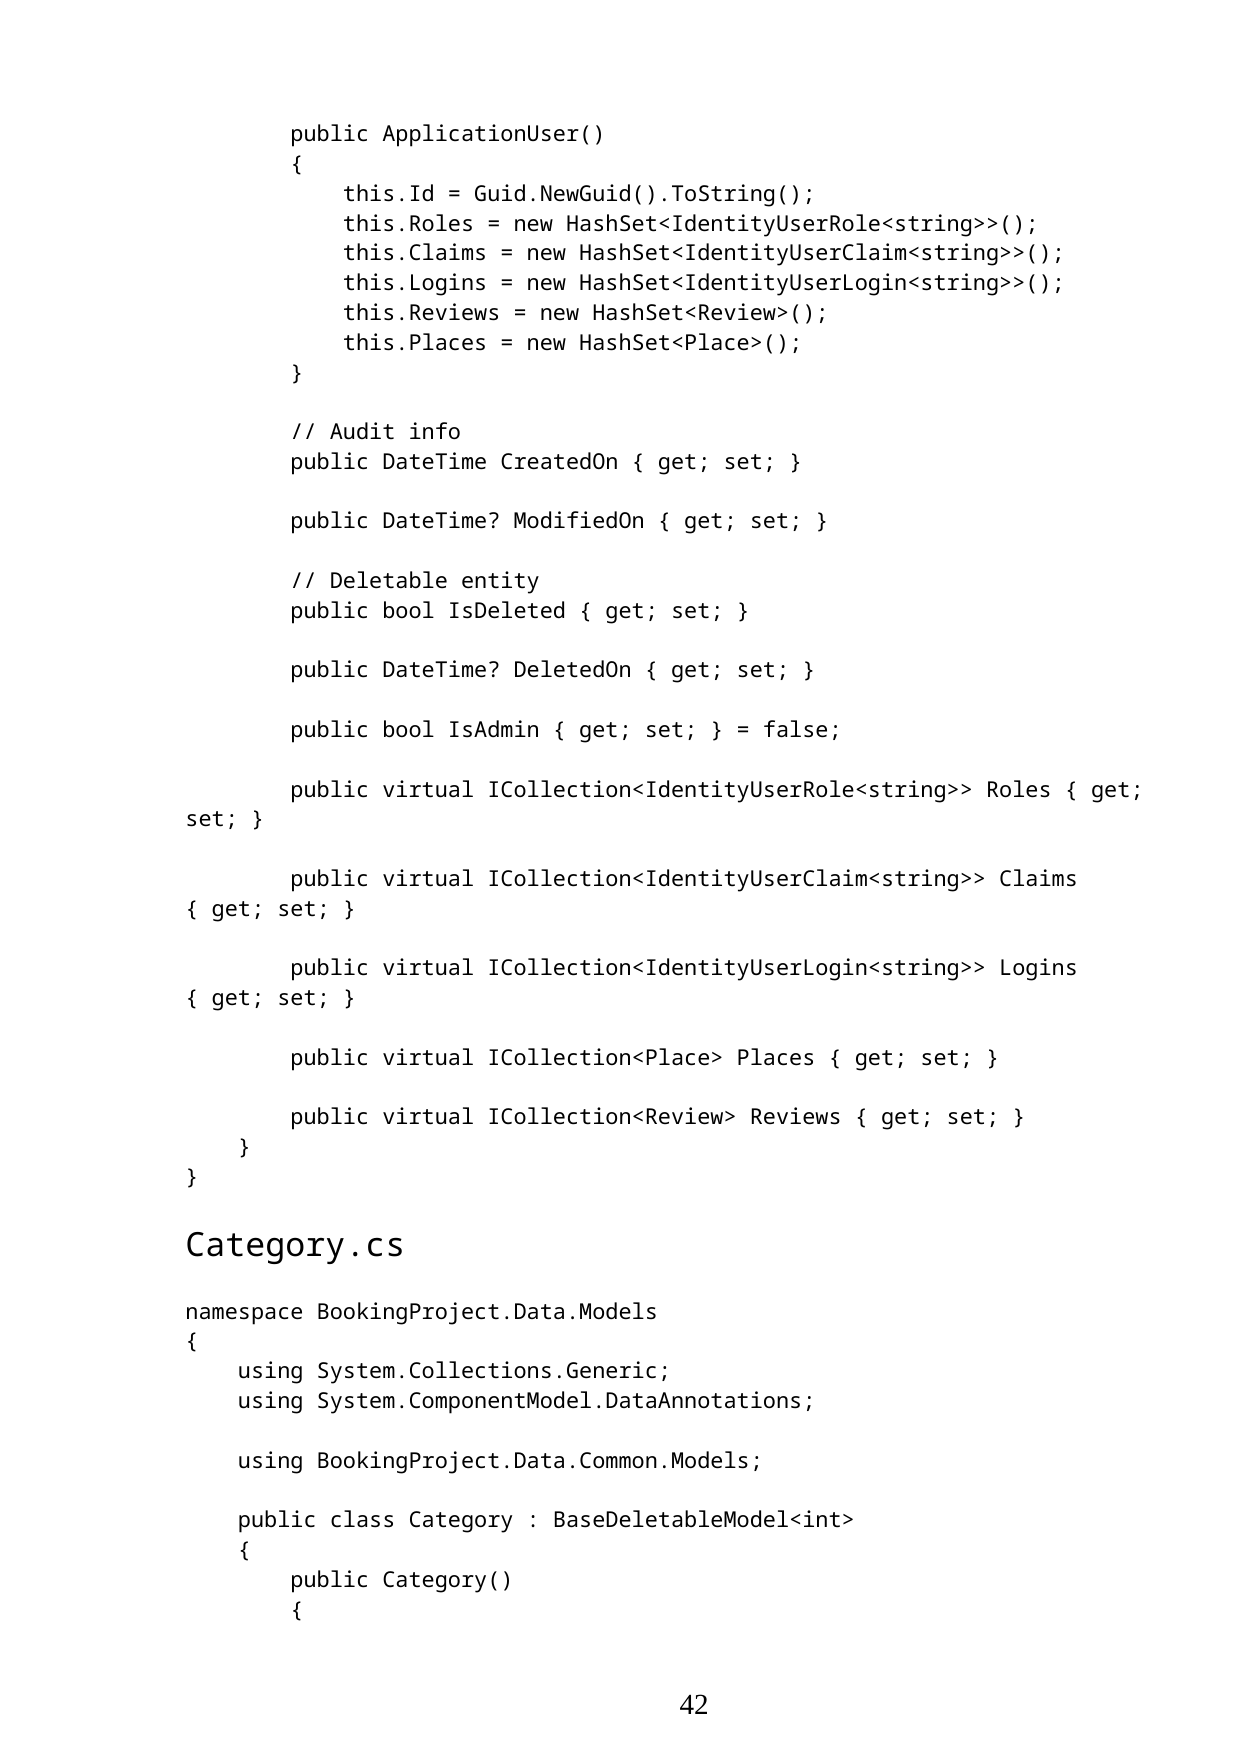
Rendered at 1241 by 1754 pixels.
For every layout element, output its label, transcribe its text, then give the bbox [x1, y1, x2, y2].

text // Audit info [185, 416, 1152, 446]
text this.Claims = new HashSet<IdentityUserClaim<string>>(); [185, 237, 1152, 267]
text public ApplicationUser() [185, 118, 1152, 148]
text public DateTime? DeletedOn { get; set; } [185, 654, 1152, 684]
text public class Category : BaseDeletableModel<int> [185, 1504, 1152, 1534]
text public virtual ICollection<Place> Places { get; set; } [185, 1042, 1152, 1071]
text // Deletable entity [185, 565, 1152, 595]
text using System.Collections.Generic; [185, 1355, 1152, 1385]
text this.Roles = new HashSet<IdentityUserRole<string>>(); [185, 207, 1152, 237]
text { [185, 1325, 1152, 1355]
text public virtual ICollection<IdentityUserRole<string>> Roles { get; set; } [185, 773, 1152, 833]
text public bool IsAdmin { get; set; } = false; [185, 714, 1152, 744]
text public virtual ICollection<IdentityUserLogin<string>> Logins { get; set; } [185, 952, 1152, 1012]
text public DateTime? ModifiedOn { get; set; } [185, 505, 1152, 535]
text using BookingProject.Data.Common.Models; [185, 1444, 1152, 1474]
text public virtual ICollection<Review> Reviews { get; set; } [185, 1101, 1152, 1131]
text this.Places = new HashSet<Place>(); [185, 327, 1152, 356]
text public bool IsDeleted { get; set; } [185, 595, 1152, 624]
text this.Logins = new HashSet<IdentityUserLogin<string>>(); [185, 267, 1152, 297]
text this.Id = Guid.NewGuid().ToString(); [185, 178, 1152, 207]
text this.Reviews = new HashSet<Review>(); [185, 297, 1152, 327]
text public Category() [185, 1564, 1152, 1593]
text Category.cs [185, 1220, 1152, 1266]
text { [185, 148, 1152, 178]
text } [185, 1131, 1152, 1161]
text } [185, 1161, 1152, 1191]
text public DateTime CreatedOn { get; set; } [185, 446, 1152, 476]
text { [185, 1534, 1152, 1564]
text public virtual ICollection<IdentityUserClaim<string>> Claims { get; set; } [185, 863, 1152, 922]
text } [185, 356, 1152, 386]
text namespace BookingProject.Data.Models [185, 1296, 1152, 1325]
text using System.ComponentModel.DataAnnotations; [185, 1385, 1152, 1415]
text { [185, 1593, 1152, 1623]
